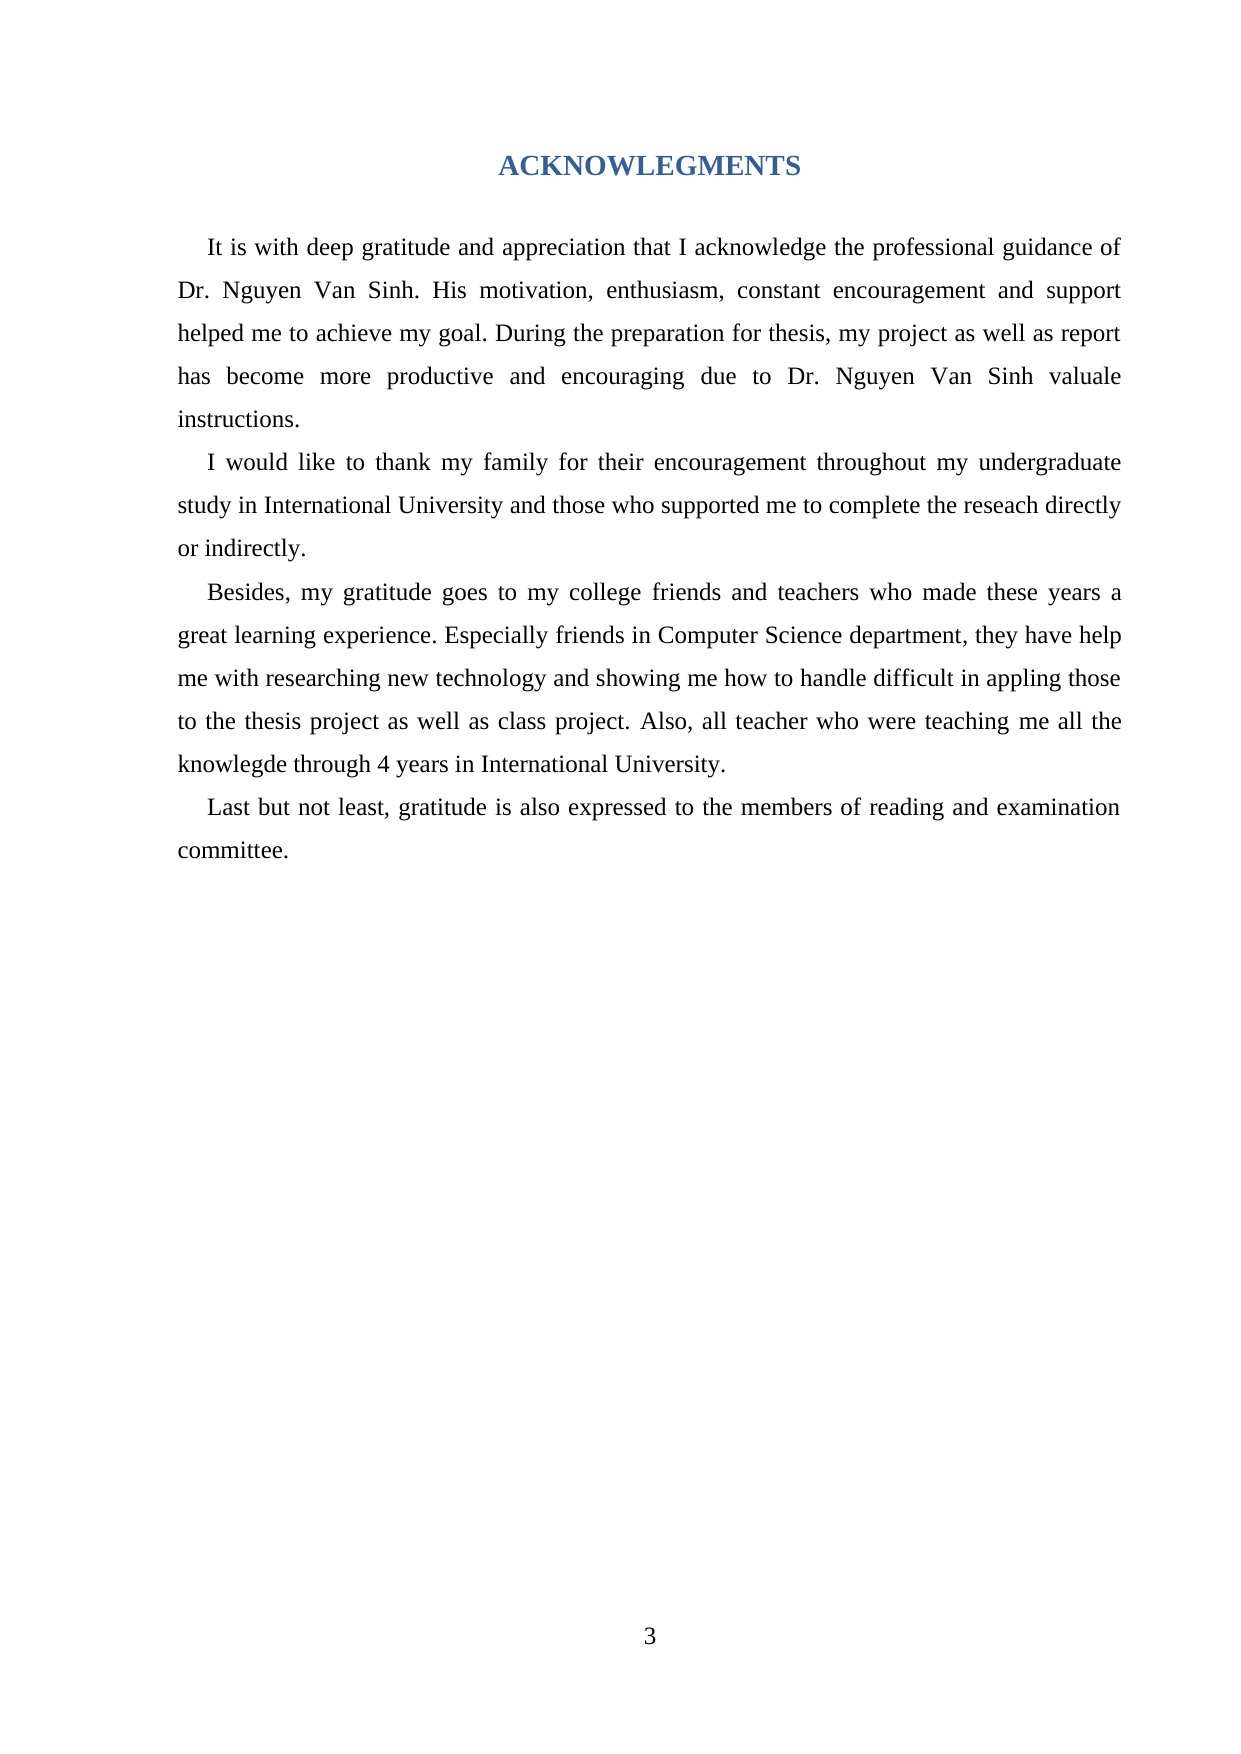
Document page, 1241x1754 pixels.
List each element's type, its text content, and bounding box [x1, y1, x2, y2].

text It is with deep gratitude and appreciation that I acknowledge the professional guidance of Dr. Nguyen Van Sinh. His motivation, enthusiasm, constant encouragement and support helped me to achieve my goal. During the preparation for thesis, my project as well as report has become more productive and encouraging due to Dr. Nguyen Van Sinh valuale instructions. [177, 232, 1122, 433]
text I would like to thank my family for their encouragement throughout my undergraduate study in International University and those who supported me to complete the reseach directly or indirectly. [177, 447, 1122, 562]
text Last but not least, gratitude is also expressed to the members of reading and examination committee. [177, 792, 1122, 864]
text Besides, my gratitude goes to my college friends and teachers who made these years a great learning experience. Especially friends in Computer Science department, they have help me with researching new technology and showing me how to handle difficult in appling those to the thesis project as well as class project. Also, all teacher who were teaching me all the knowlegde through 4 years in International University. [177, 577, 1122, 778]
subtitle ACKNOWLEGMENTS [177, 148, 1122, 181]
